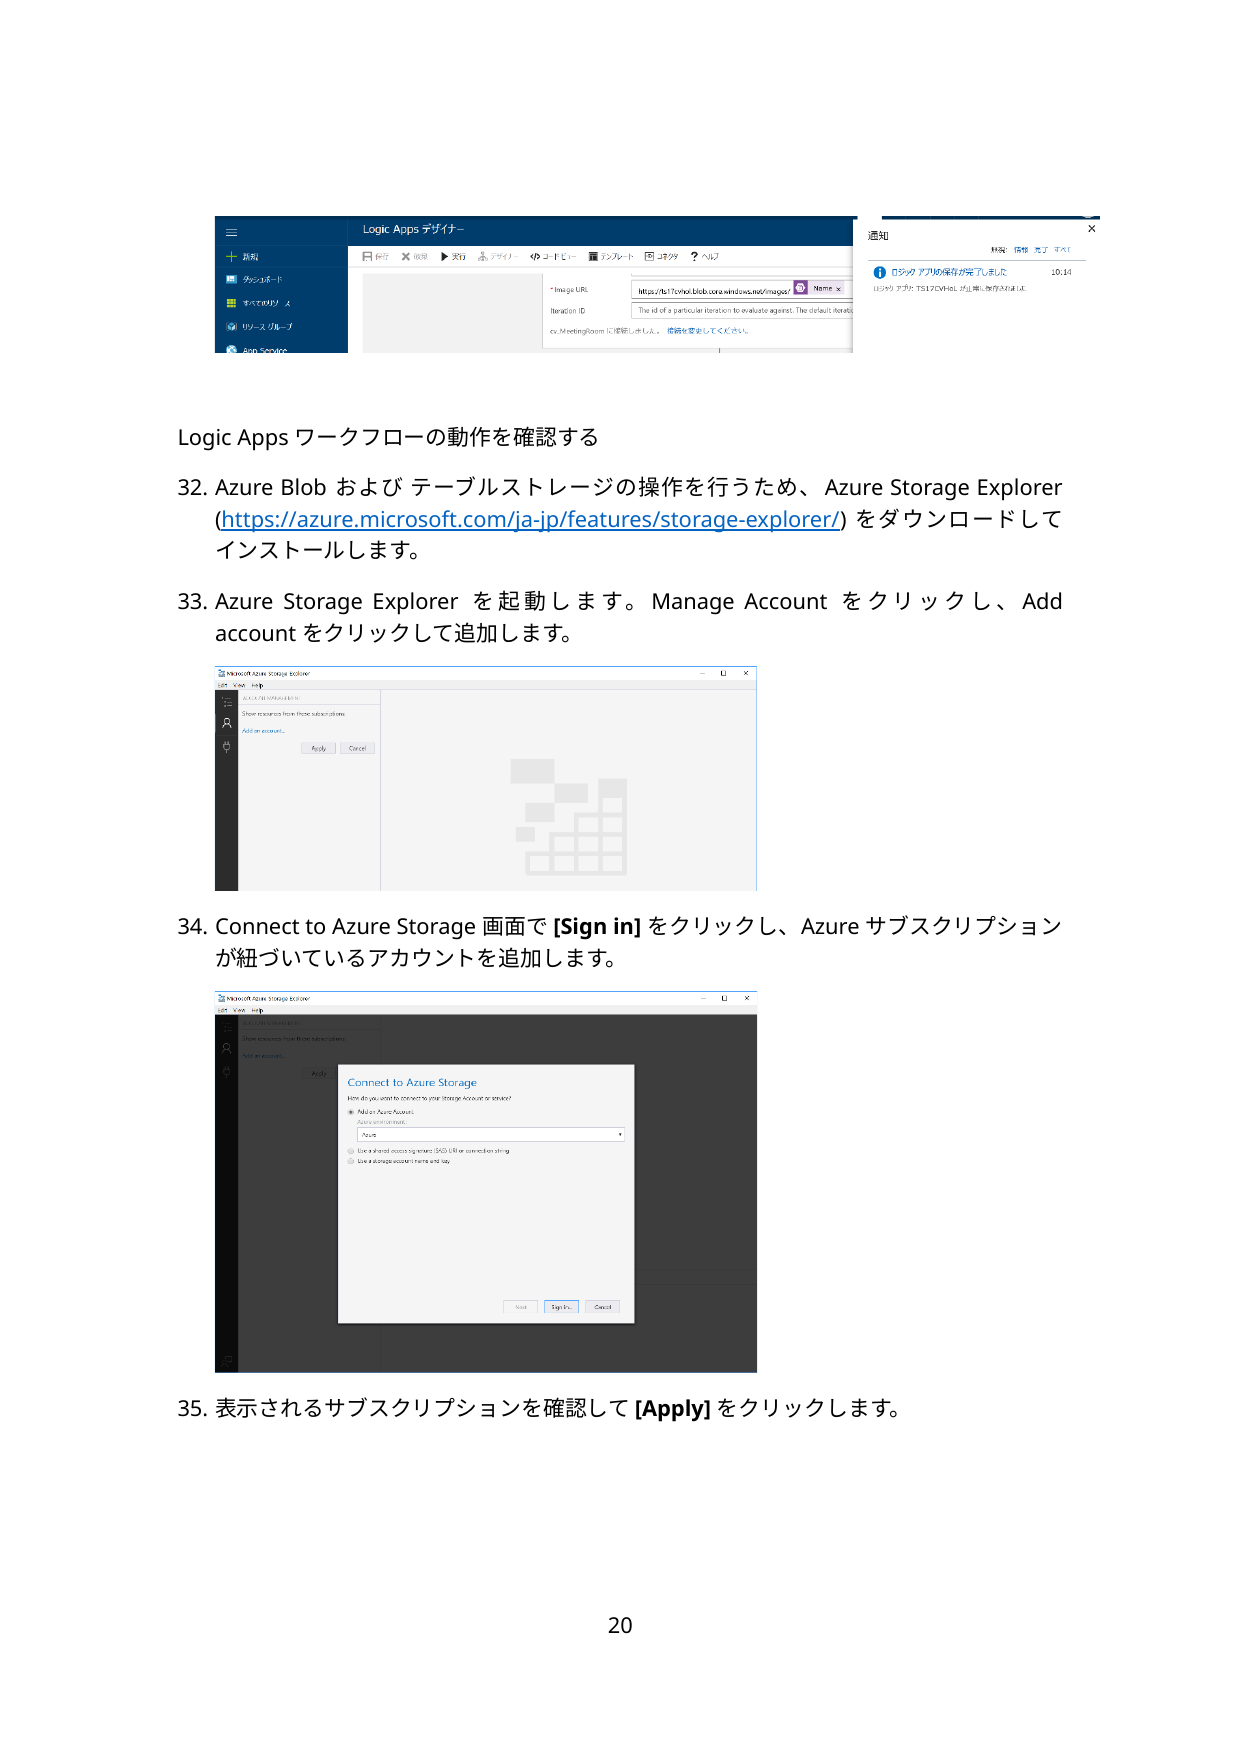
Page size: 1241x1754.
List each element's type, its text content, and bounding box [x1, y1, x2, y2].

list 表示されるサブスクリプションを確認して [Apply] をクリックします。 [177, 1391, 1063, 1423]
text Logic Apps ワークフローの動作を確認する [177, 419, 1063, 451]
picture [214, 991, 758, 1373]
list Azure Storage Explorer を起動します。Manage Account をクリックし、Add account をクリックして追加します。 [177, 584, 1063, 647]
picture [214, 666, 757, 891]
picture [214, 216, 1100, 353]
list Connect to Azure Storage 画面で [Sign in] をクリックし、Azure サブスクリプションが紐づいているアカウントを追加します。 [177, 909, 1063, 972]
list Azure Blob および テーブルストレージの操作を行うため、Azure Storage Explorer (https://azure.microsoft.com/ja-jp/features/storage-explorer/) をダウンロードしてインストールします。 [177, 470, 1063, 565]
